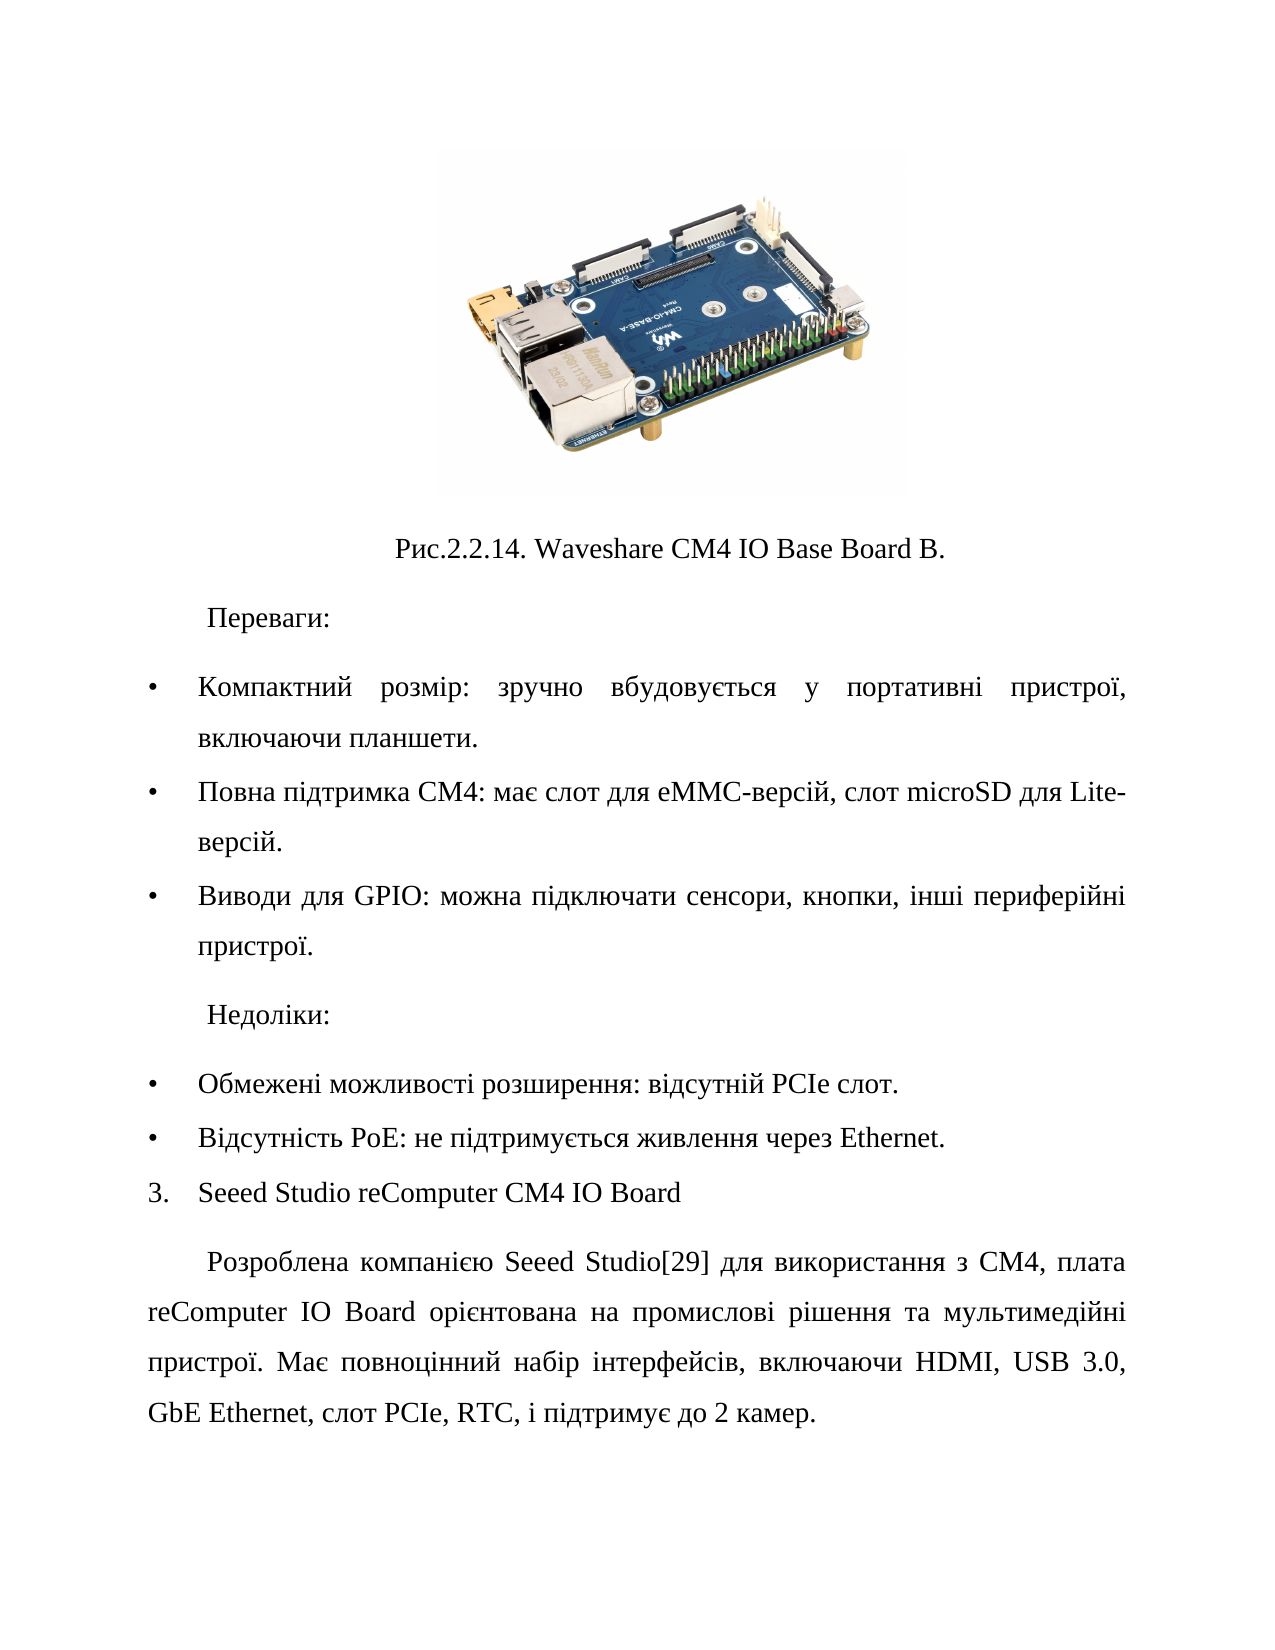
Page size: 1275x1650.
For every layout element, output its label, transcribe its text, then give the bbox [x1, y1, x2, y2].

list Повна підтримка CM4: має слот для eMMC-версій, слот microSD для Lite-версій. [148, 774, 1127, 858]
picture [433, 147, 907, 502]
list Виводи для GPIO: можна підключати сенсори, кнопки, інші периферійні пристрої. [148, 878, 1127, 962]
text Рис.2.2.14. Waveshare CM4 IO Base Board B. [148, 531, 1127, 565]
list Відсутність PoE: не підтримується живлення через Ethernet. [148, 1121, 1127, 1154]
text Розроблена компанією Seeed Studio[29] для використання з CM4, плата reComputer IO Board орієнтована на промислові рішення та мультимедійні пристрої. Має повноцінний набір інтерфейсів, включаючи HDMI, USB 3.0, GbE Ethernet, слот PCIe, RTC, і підтримує до 2 камер. [148, 1244, 1127, 1428]
list Seeed Studio reComputer CM4 IO Board [148, 1175, 1127, 1208]
text Недоліки: [148, 997, 1127, 1031]
list Обмежені можливості розширення: відсутній PCIe слот. [148, 1067, 1127, 1100]
text Переваги: [148, 600, 1127, 634]
list Компактний розмір: зручно вбудовується у портативні пристрої, включаючи планшети. [148, 669, 1127, 753]
